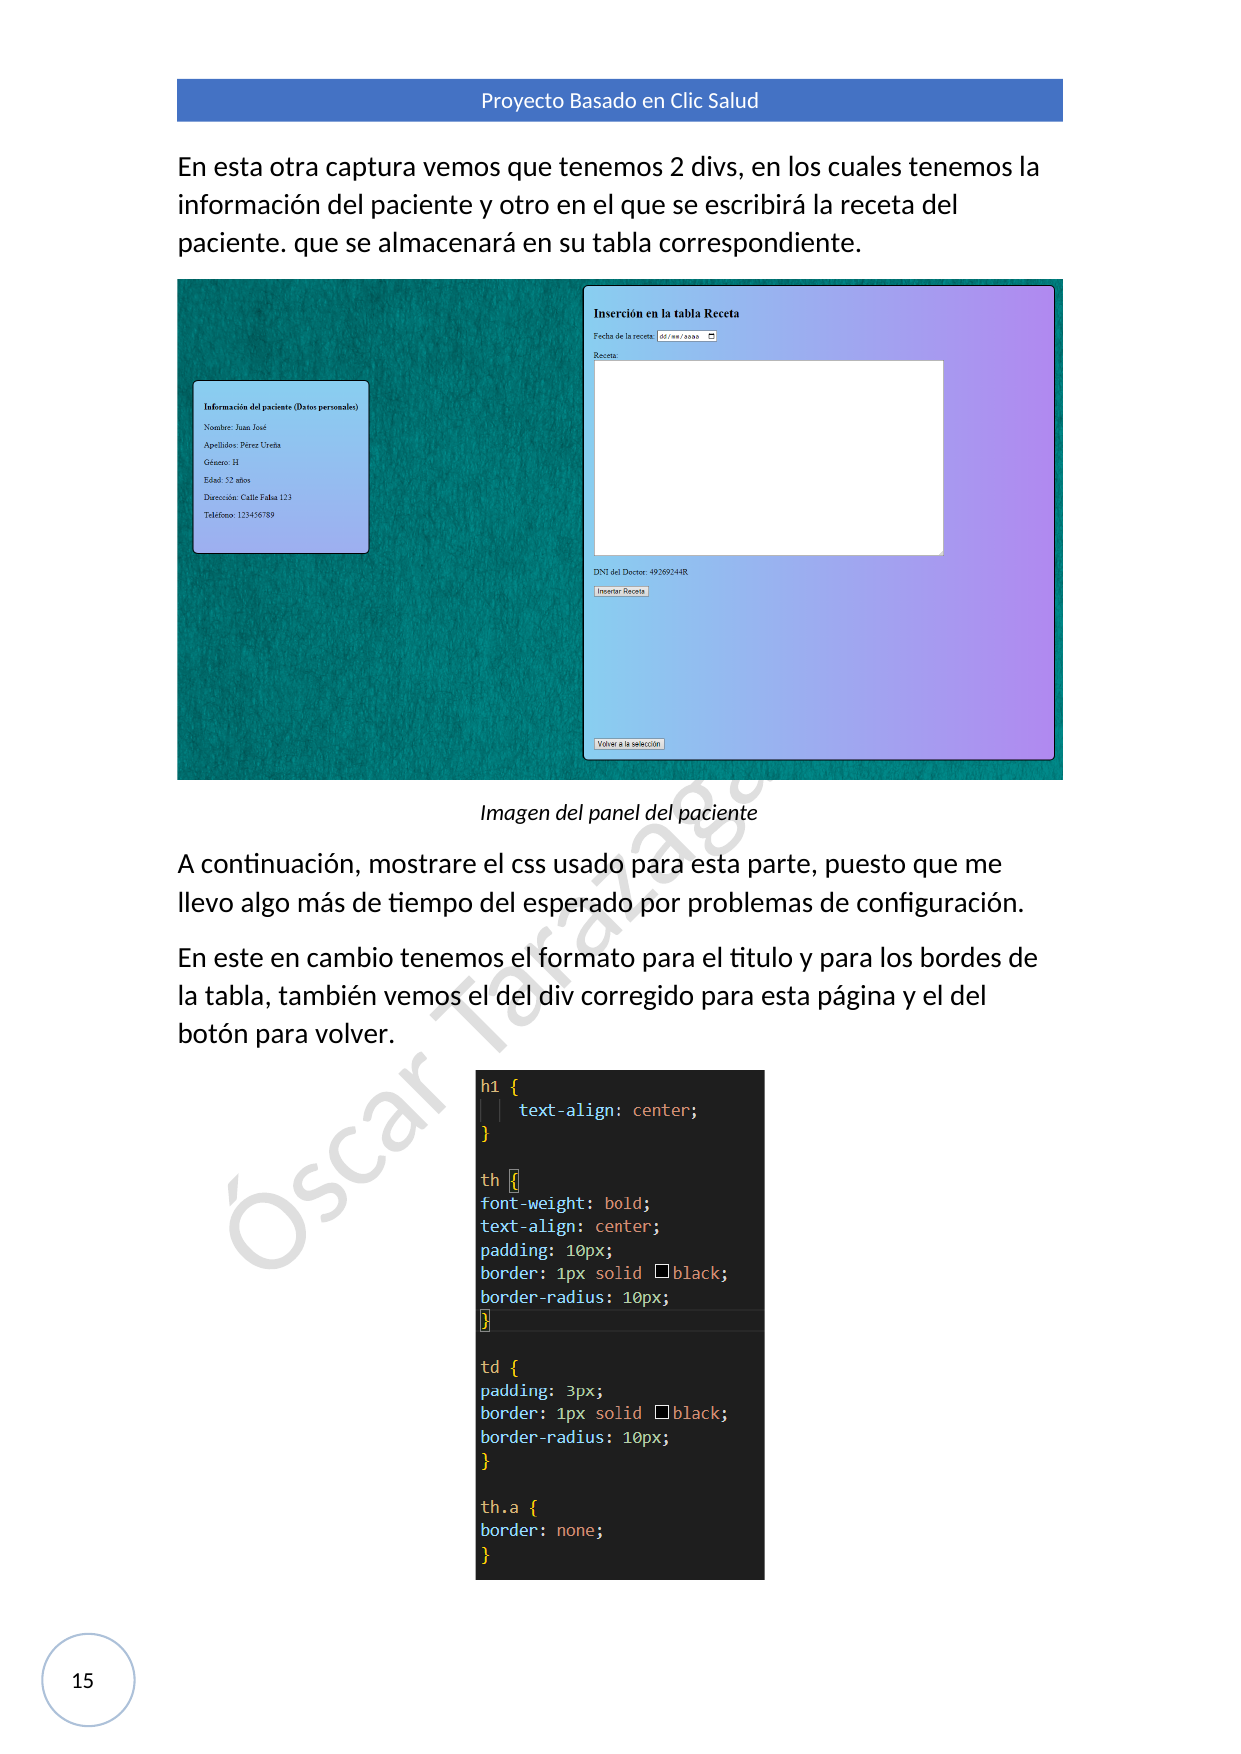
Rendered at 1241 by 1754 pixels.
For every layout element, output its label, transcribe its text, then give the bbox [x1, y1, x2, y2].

text En este en cambio tenemos el formato para el titulo y para los bordes de la tabla, también vemos el del div corregido para esta página y el del botón para volver. [177, 939, 1063, 1051]
text Imagen del panel del paciente [177, 798, 1063, 826]
text En esta otra captura vemos que tenemos 2 divs, en los cuales tenemos la información del paciente y otro en el que se escribirá la receta del paciente. que se almacenará en su tabla correspondiente. [177, 148, 1063, 260]
picture [177, 279, 1063, 780]
text A continuación, mostrare el css usado para esta parte, puesto que me llevo algo más de tiempo del esperado por problemas de configuración. [177, 845, 1063, 919]
picture [475, 1070, 765, 1580]
